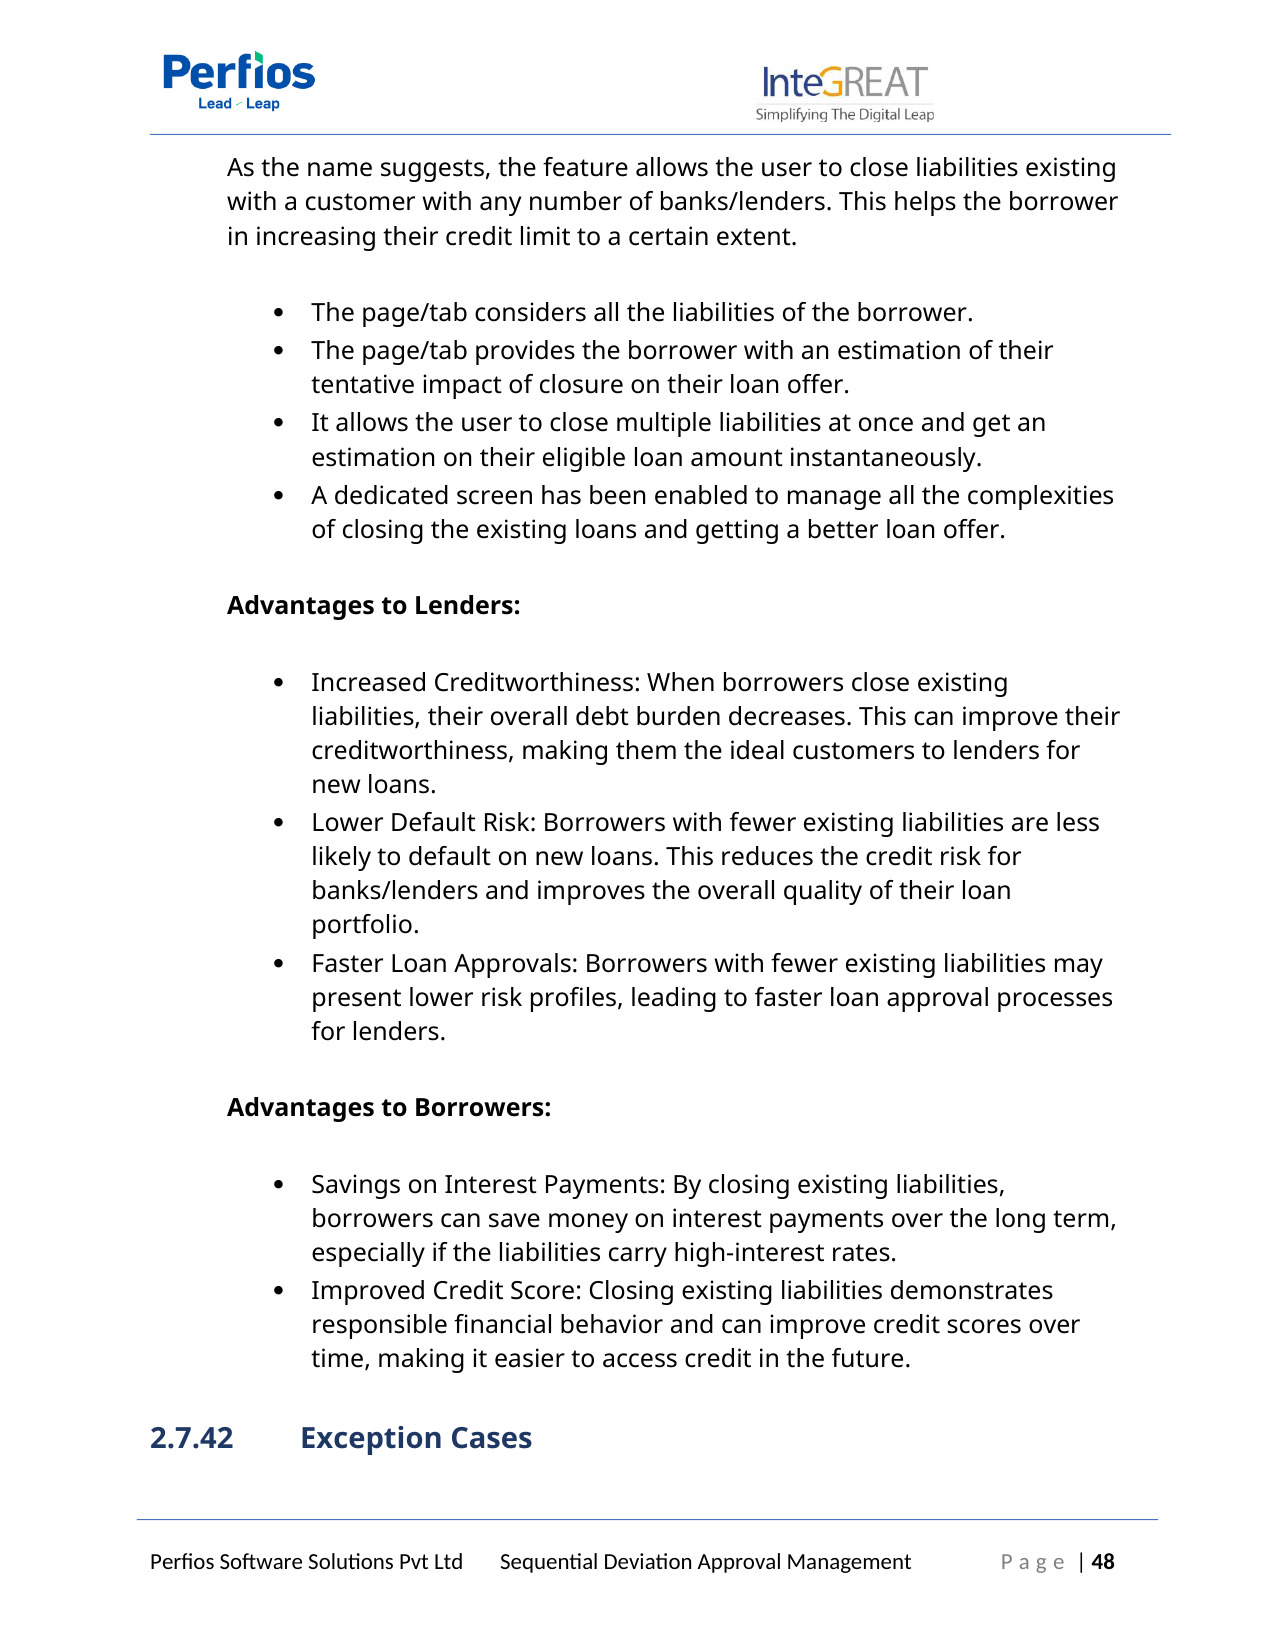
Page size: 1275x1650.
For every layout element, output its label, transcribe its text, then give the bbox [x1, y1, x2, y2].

text It allows the user to close multiple liabilities at once and get an estimation on their eligible loan amount instantaneously. [274, 405, 1125, 473]
text Improved Credit Score: Closing existing liabilities demonstrates responsible financial behavior and can improve credit scores over time, making it easier to access credit in the future. [274, 1273, 1125, 1375]
subtitle Exception Cases [150, 1417, 1125, 1457]
text Savings on Interest Payments: By closing existing liabilities, borrowers can save money on interest payments over the long term, especially if the liabilities carry high-interest rates. [274, 1166, 1125, 1268]
text Advantages to Borrowers: [227, 1090, 1125, 1124]
text Increased Creditworthiness: When borrowers close existing liabilities, their overall debt burden decreases. This can improve their creditworthiness, making them the ideal customers to lenders for new loans. [274, 664, 1125, 801]
text As the name suggests, the feature allows the user to close liabilities existing with a customer with any number of banks/lenders. This helps the borrower in increasing their credit limit to a certain extent. [227, 150, 1125, 252]
text Faster Loan Approvals: Borrowers with fewer existing liabilities may present lower risk profiles, leading to faster loan approval processes for lenders. [274, 945, 1125, 1047]
text Lower Default Risk: Borrowers with fewer existing liabilities are less likely to default on new loans. This reduces the credit risk for banks/lenders and improves the overall quality of their loan portfolio. [274, 805, 1125, 941]
text Advantages to Lenders: [227, 588, 1125, 622]
text The page/tab considers all the liabilities of the borrower. [274, 294, 1125, 329]
text The page/tab provides the borrower with an estimation of their tentative impact of closure on their loan offer. [274, 333, 1125, 401]
text A dedicated screen has been enabled to manage all the complexities of closing the existing loans and getting a better loan offer. [274, 477, 1125, 546]
